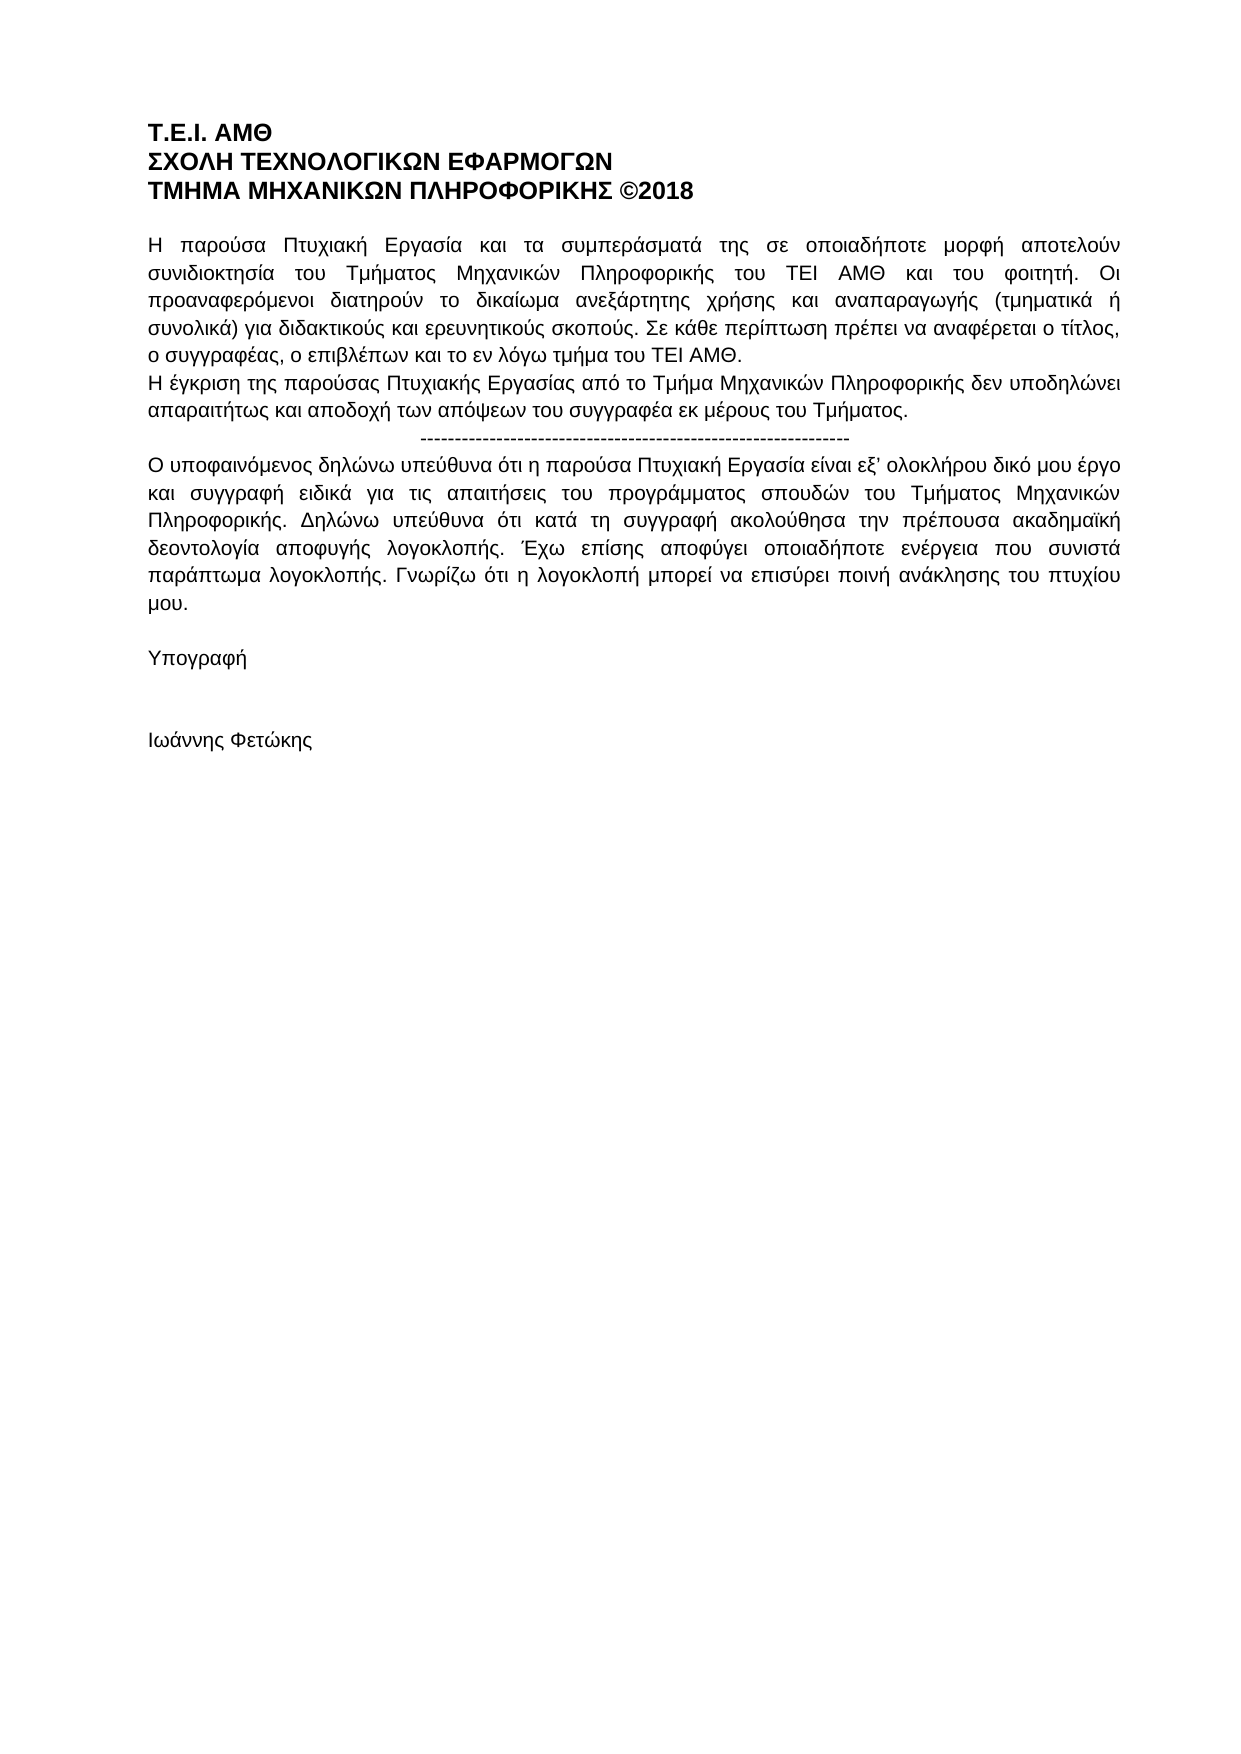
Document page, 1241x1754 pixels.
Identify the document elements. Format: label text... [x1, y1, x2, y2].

text Ο υποφαινόμενος δηλώνω υπεύθυνα ότι η παρούσα Πτυχιακή Εργασία είναι εξ’ ολοκλήρου δικό μου έργο και συγγραφή ειδικά για τις απαιτήσεις του προγράμματος σπουδών του Τμήματος Μηχανικών Πληροφορικής. Δηλώνω υπεύθυνα ότι κατά τη συγγραφή ακολούθησα την πρέπουσα ακαδημαϊκή δεοντολογία αποφυγής λογοκλοπής. Έχω επίσης αποφύγει οποιαδήποτε ενέργεια που συνιστά παράπτωμα λογοκλοπής. Γνωρίζω ότι η λογοκλοπή μπορεί να επισύρει ποινή ανάκλησης του πτυχίου μου. [148, 453, 1122, 614]
text Ιωάννης Φετώκης [148, 728, 1122, 752]
text ΤΜΗΜΑ ΜΗΧΑΝΙΚΩΝ ΠΛΗΡΟΦΟΡΙΚΗΣ ©2018 [148, 176, 1122, 204]
text Η παρούσα Πτυχιακή Εργασία και τα συμπεράσματά της σε οποιαδήποτε μορφή αποτελούν συνιδιοκτησία του Τμήματος Μηχανικών Πληροφορικής του ΤΕΙ ΑΜΘ και του φοιτητή. Οι προαναφερόμενοι διατηρούν το δικαίωμα ανεξάρτητης χρήσης και αναπαραγωγής (τμηματικά ή συνολικά) για διδακτικούς και ερευνητικούς σκοπούς. Σε κάθε περίπτωση πρέπει να αναφέρεται ο τίτλος, ο συγγραφέας, ο επιβλέπων και το εν λόγω τμήμα του ΤΕΙ ΑΜΘ. [148, 233, 1122, 367]
text Υπογραφή [148, 646, 1122, 669]
text Τ.Ε.Ι. ΑΜΘ [148, 118, 1122, 147]
text -------------------------------------------------------------- [148, 426, 1122, 449]
text Η έγκριση της παρούσας Πτυχιακής Εργασίας από το Τμήμα Μηχανικών Πληροφορικής δεν υποδηλώνει απαραιτήτως και αποδοχή των απόψεων του συγγραφέα εκ μέρους του Τμήματος. [148, 371, 1122, 422]
text ΣΧΟΛΗ ΤΕΧΝΟΛΟΓΙΚΩΝ ΕΦΑΡΜΟΓΩΝ [148, 147, 1122, 176]
